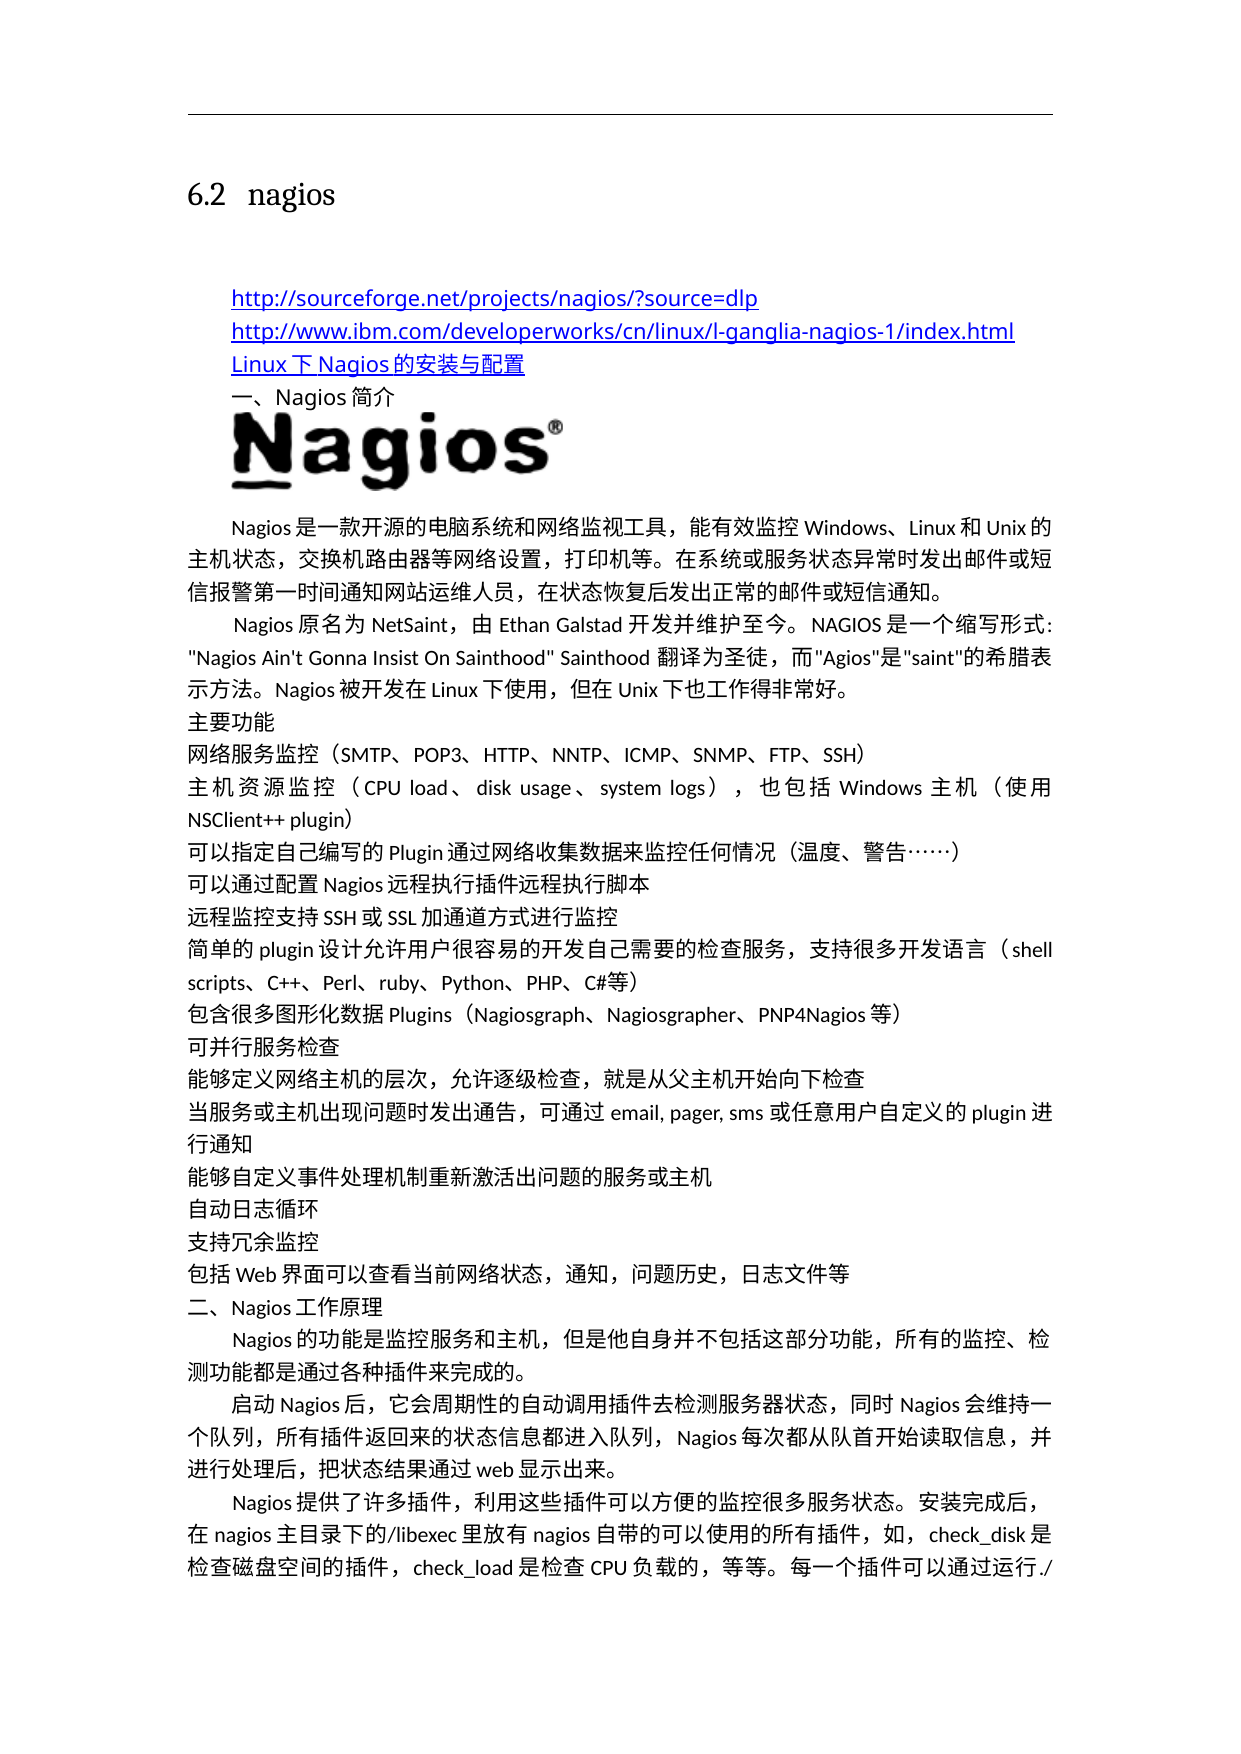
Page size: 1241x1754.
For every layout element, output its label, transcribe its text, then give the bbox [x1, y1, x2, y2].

text http://sourceforge.net/projects/nagios/?source=dlp [187, 282, 1053, 314]
text 包括Web界面可以查看当前网络状态，通知，问题历史，日志文件等 [187, 1257, 1053, 1289]
text Linux下Nagios的安装与配置 [187, 347, 1053, 379]
text 网络服务监控（SMTP、POP3、HTTP、NNTP、ICMP、SNMP、FTP、SSH） [187, 737, 1053, 769]
text 远程监控支持SSH或SSL加通道方式进行监控 [187, 899, 1053, 932]
text 能够定义网络主机的层次，允许逐级检查，就是从父主机开始向下检查 [187, 1062, 1053, 1094]
text 简单的plugin设计允许用户很容易的开发自己需要的检查服务，支持很多开发语言（shell scripts、C++、Perl、ruby、Python、PHP、C#等） [187, 932, 1053, 997]
text Nagios的功能是监控服务和主机，但是他自身并不包括这部分功能，所有的监控、检测功能都是通过各种插件来完成的。 [187, 1322, 1053, 1387]
text 主要功能 [187, 704, 1053, 737]
text 可以指定自己编写的Plugin通过网络收集数据来监控任何情况（温度、警告……） [187, 834, 1053, 867]
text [187, 1484, 1053, 1582]
text Nagios原名为NetSaint，由Ethan Galstad开发并维护至今。NAGIOS是一个缩写形式: "Nagios Ain't Gonna Insist On Sainthood" Sainthood 翻译为圣徒，而"Agios"是"saint"的希腊表示方法。Nagios被开发在Linux下使用，但在Unix下也工作得非常好。 [187, 607, 1053, 704]
text 包含很多图形化数据Plugins（Nagiosgraph、Nagiosgrapher、PNP4Nagios等） [187, 997, 1053, 1029]
text 一、Nagios简介 [187, 379, 1053, 412]
text 二、Nagios工作原理 [187, 1289, 1053, 1322]
text 启动Nagios后，它会周期性的自动调用插件去检测服务器状态，同时Nagios会维持一个队列，所有插件返回来的状态信息都进入队列，Nagios每次都从队首开始读取信息，并进行处理后，把状态结果通过web显示出来。 [187, 1387, 1053, 1484]
text 支持冗余监控 [187, 1224, 1053, 1257]
subtitle nagios [187, 162, 1053, 227]
text 自动日志循环 [187, 1192, 1053, 1224]
text 当服务或主机出现问题时发出通告，可通过email, pager, sms 或任意用户自定义的plugin进行通知 [187, 1094, 1053, 1159]
text 可以通过配置Nagios远程执行插件远程执行脚本 [187, 867, 1053, 899]
text Nagios是一款开源的电脑系统和网络监视工具，能有效监控Windows、Linux和Unix的主机状态，交换机路由器等网络设置，打印机等。在系统或服务状态异常时发出邮件或短信报警第一时间通知网站运维人员，在状态恢复后发出正常的邮件或短信通知。 [187, 509, 1053, 607]
text 能够自定义事件处理机制重新激活出问题的服务或主机 [187, 1159, 1053, 1192]
picture [231, 412, 563, 491]
text 可并行服务检查 [187, 1029, 1053, 1062]
text http://www.ibm.com/developerworks/cn/linux/l-ganglia-nagios-1/index.html [187, 314, 1053, 347]
text 主机资源监控（CPU load、disk usage、system logs），也包括Windows主机（使用NSClient++ plugin） [187, 769, 1053, 834]
